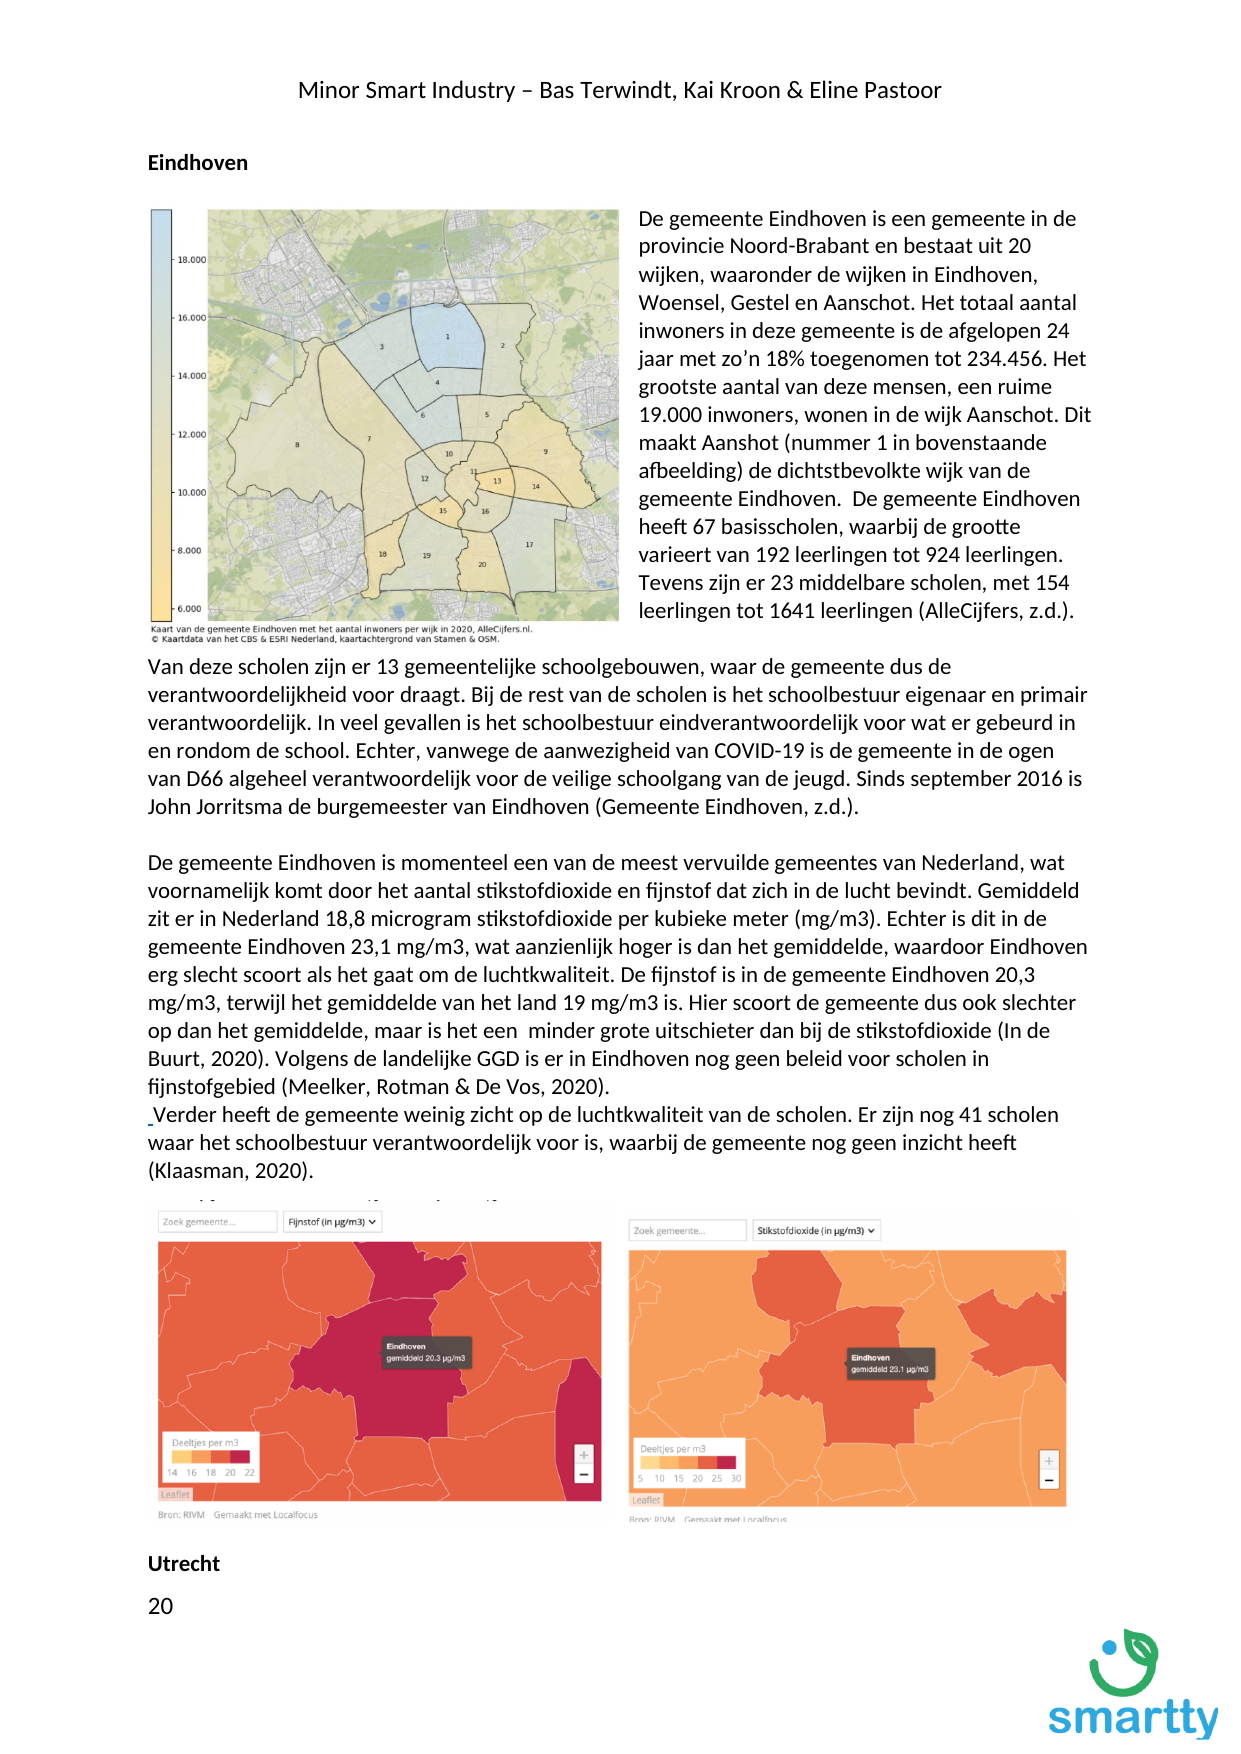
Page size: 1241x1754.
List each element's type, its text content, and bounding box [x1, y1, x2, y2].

picture [147, 1200, 611, 1523]
picture [147, 205, 620, 644]
text Eindhoven [148, 148, 1093, 176]
text Van deze scholen zijn er 13 gemeentelijke schoolgebouwen, waar de gemeente dus de verantwoordelijkheid voor draagt. Bij de rest van de scholen is het schoolbestuur eigenaar en primair verantwoordelijk. In veel gevallen is het schoolbestuur eindverantwoordelijk voor wat er gebeurd in en rondom de school. Echter, vanwege de aanwezigheid van COVID-19 is de gemeente in de ogen van D66 algeheel verantwoordelijk voor de veilige schoolgang van de jeugd. Sinds september 2016 is John Jorritsma de burgemeester van Eindhoven (Gemeente Eindhoven, z.d.). [148, 652, 1093, 820]
picture [622, 1213, 1075, 1520]
text De gemeente Eindhoven is momenteel een van de meest vervuilde gemeentes van Nederland, wat voornamelijk komt door het aantal stikstofdioxide en fijnstof dat zich in de lucht bevindt. Gemiddeld zit er in Nederland 18,8 microgram stikstofdioxide per kubieke meter (mg/m3). Echter is dit in de gemeente Eindhoven 23,1 mg/m3, wat aanzienlijk hoger is dan het gemiddelde, waardoor Eindhoven erg slecht scoort als het gaat om de luchtkwaliteit. De fijnstof is in de gemeente Eindhoven 20,3 mg/m3, terwijl het gemiddelde van het land 19 mg/m3 is. Hier scoort de gemeente dus ook slechter op dan het gemiddelde, maar is het een minder grote uitschieter dan bij de stikstofdioxide (In de Buurt, 2020). Volgens de landelijke GGD is er in Eindhoven nog geen beleid voor scholen in fijnstofgebied (Meelker, Rotman & De Vos, 2020). [148, 848, 1093, 1100]
picture [1047, 1628, 1218, 1740]
text Verder heeft de gemeente weinig zicht op de luchtkwaliteit van de scholen. Er zijn nog 41 scholen waar het schoolbestuur verantwoordelijk voor is, waarbij de gemeente nog geen inzicht heeft (Klaasman, 2020). [148, 1100, 1093, 1184]
